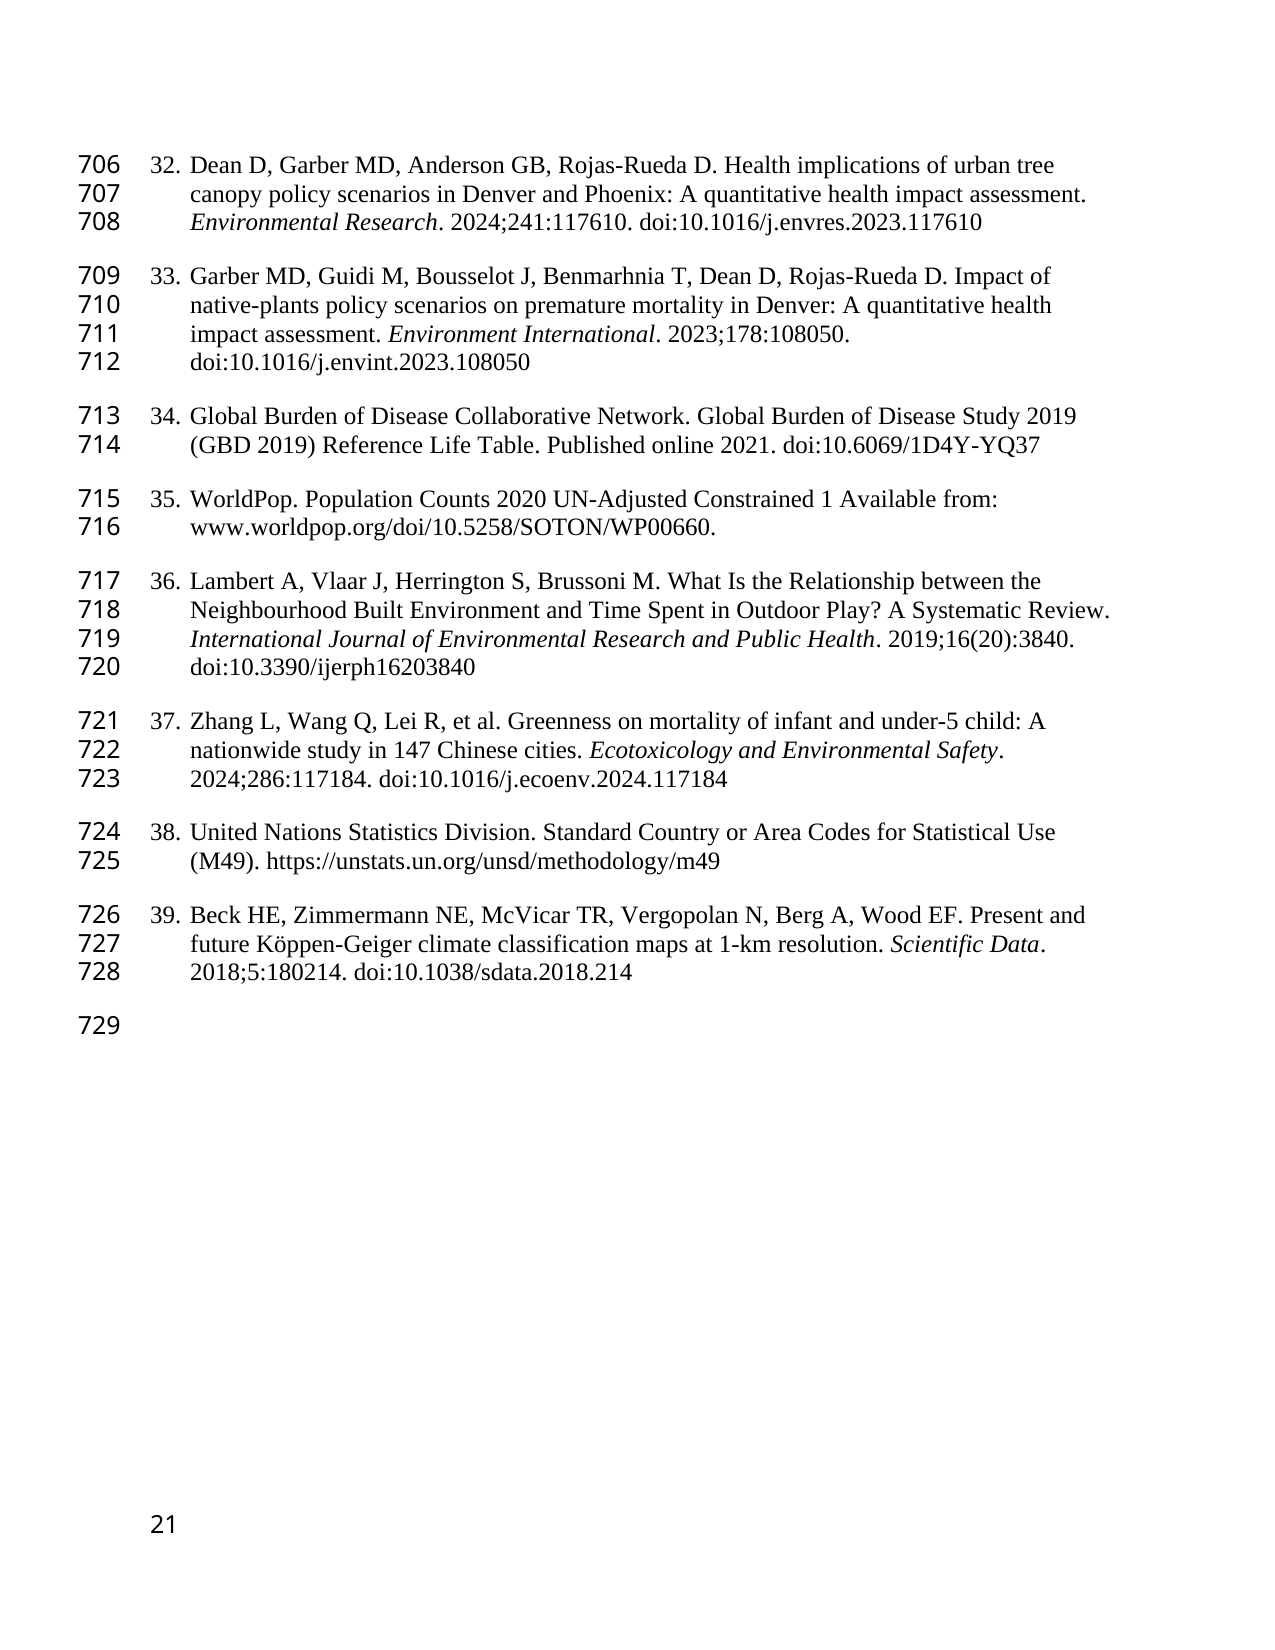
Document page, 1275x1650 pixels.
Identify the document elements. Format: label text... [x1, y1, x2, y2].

text 35. WorldPop. Population Counts 2020 UN-Adjusted Constrained 1 Available from: www.worldpop.org/doi/10.5258/SOTON/WP00660. [150, 484, 1125, 541]
text 39. Beck HE, Zimmermann NE, McVicar TR, Vergopolan N, Berg A, Wood EF. Present and future Köppen-Geiger climate classification maps at 1-km resolution. Scientific Data. 2018;5:180214. doi:10.1038/sdata.2018.214 [150, 900, 1125, 986]
text 38. United Nations Statistics Division. Standard Country or Area Codes for Statistical Use (M49). https://unstats.un.org/unsd/methodology/m49 [150, 817, 1125, 875]
text 36. Lambert A, Vlaar J, Herrington S, Brussoni M. What Is the Relationship between the Neighbourhood Built Environment and Time Spent in Outdoor Play? A Systematic Review. International Journal of Environmental Research and Public Health. 2019;16(20):3840. doi:10.3390/ijerph16203840 [150, 566, 1125, 681]
text 32. Dean D, Garber MD, Anderson GB, Rojas-Rueda D. Health implications of urban tree canopy policy scenarios in Denver and Phoenix: A quantitative health impact assessment. Environmental Research. 2024;241:117610. doi:10.1016/j.envres.2023.117610 [150, 150, 1125, 236]
text 37. Zhang L, Wang Q, Lei R, et al. Greenness on mortality of infant and under-5 child: A nationwide study in 147 Chinese cities. Ecotoxicology and Environmental Safety. 2024;286:117184. doi:10.1016/j.ecoenv.2024.117184 [150, 706, 1125, 792]
text 33. Garber MD, Guidi M, Bousselot J, Benmarhnia T, Dean D, Rojas-Rueda D. Impact of native-plants policy scenarios on premature mortality in Denver: A quantitative health impact assessment. Environment International. 2023;178:108050. doi:10.1016/j.envint.2023.108050 [150, 261, 1125, 376]
text 34. Global Burden of Disease Collaborative Network. Global Burden of Disease Study 2019 (GBD 2019) Reference Life Table. Published online 2021. doi:10.6069/1D4Y-YQ37 [150, 401, 1125, 459]
